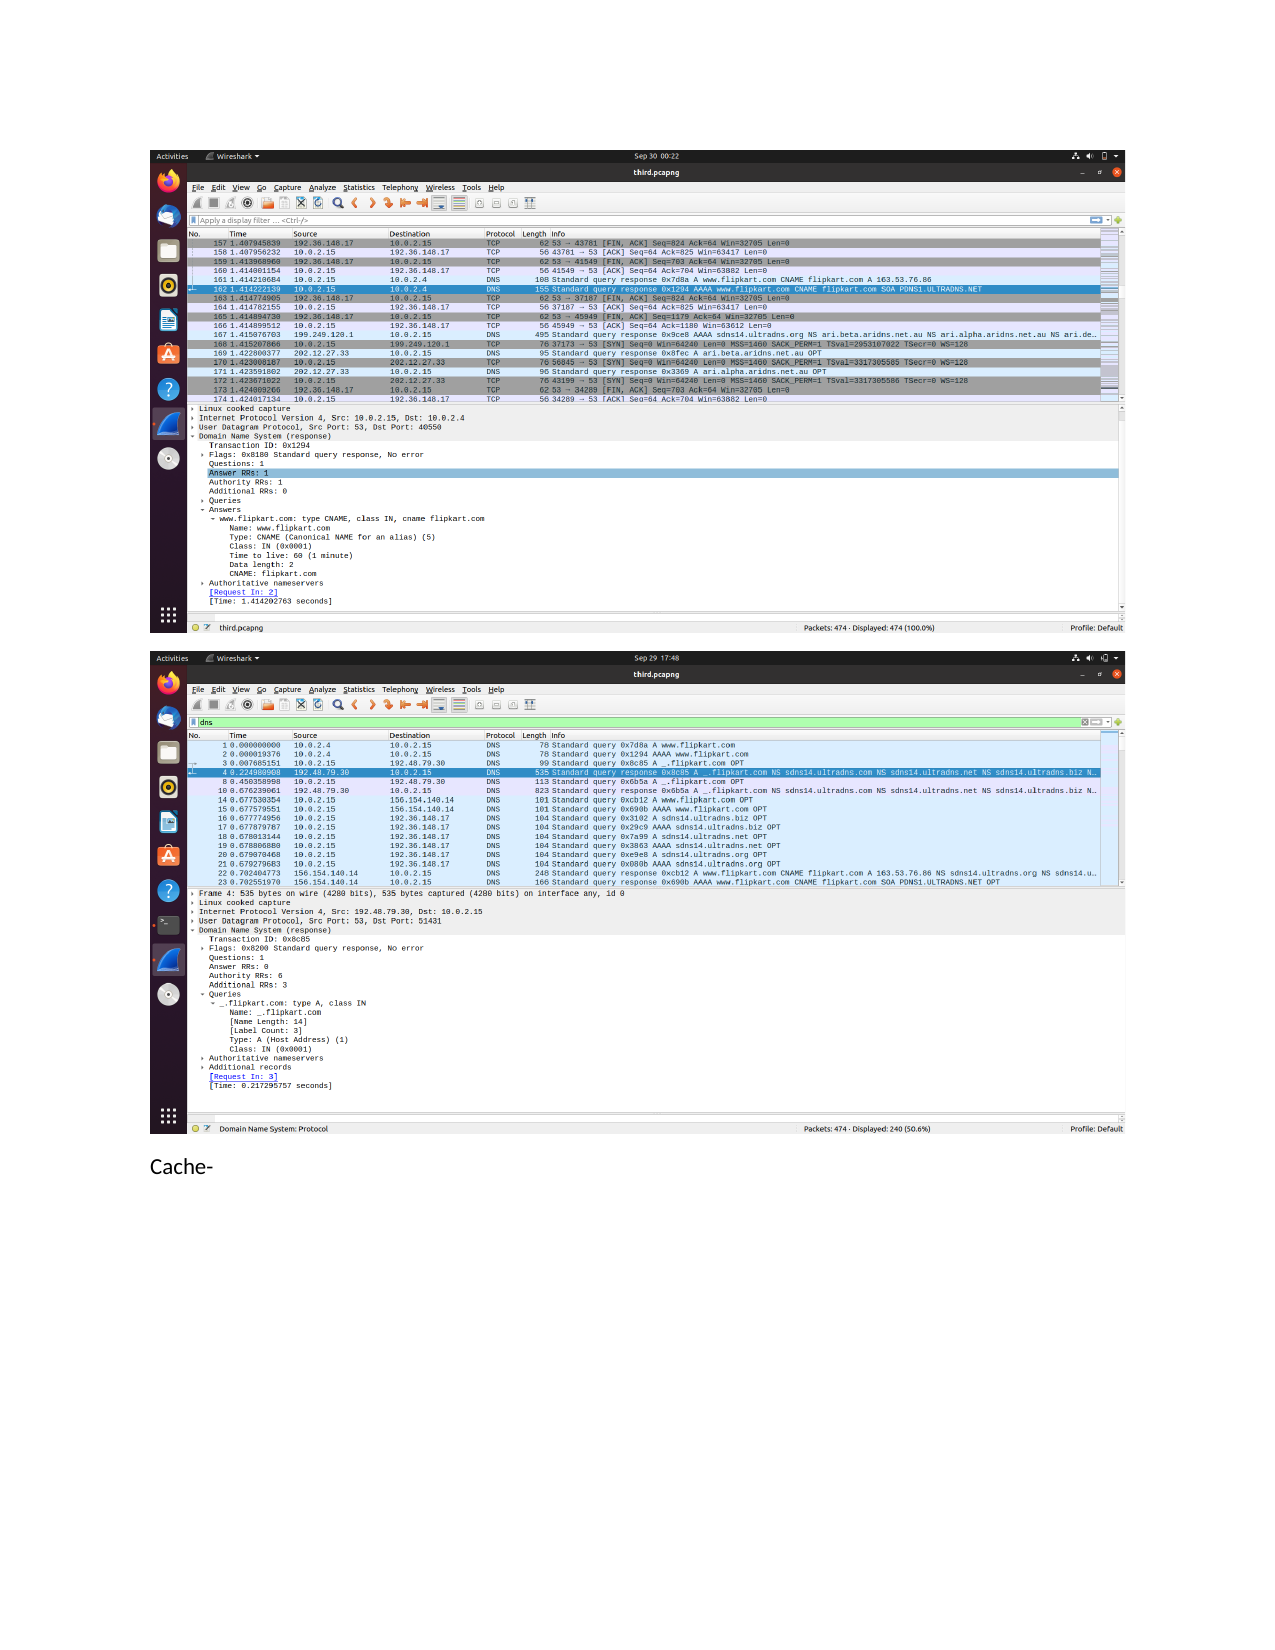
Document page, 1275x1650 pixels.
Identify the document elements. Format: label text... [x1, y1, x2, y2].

text Cache- [150, 1152, 1125, 1181]
picture [150, 150, 1125, 633]
picture [150, 651, 1125, 1134]
